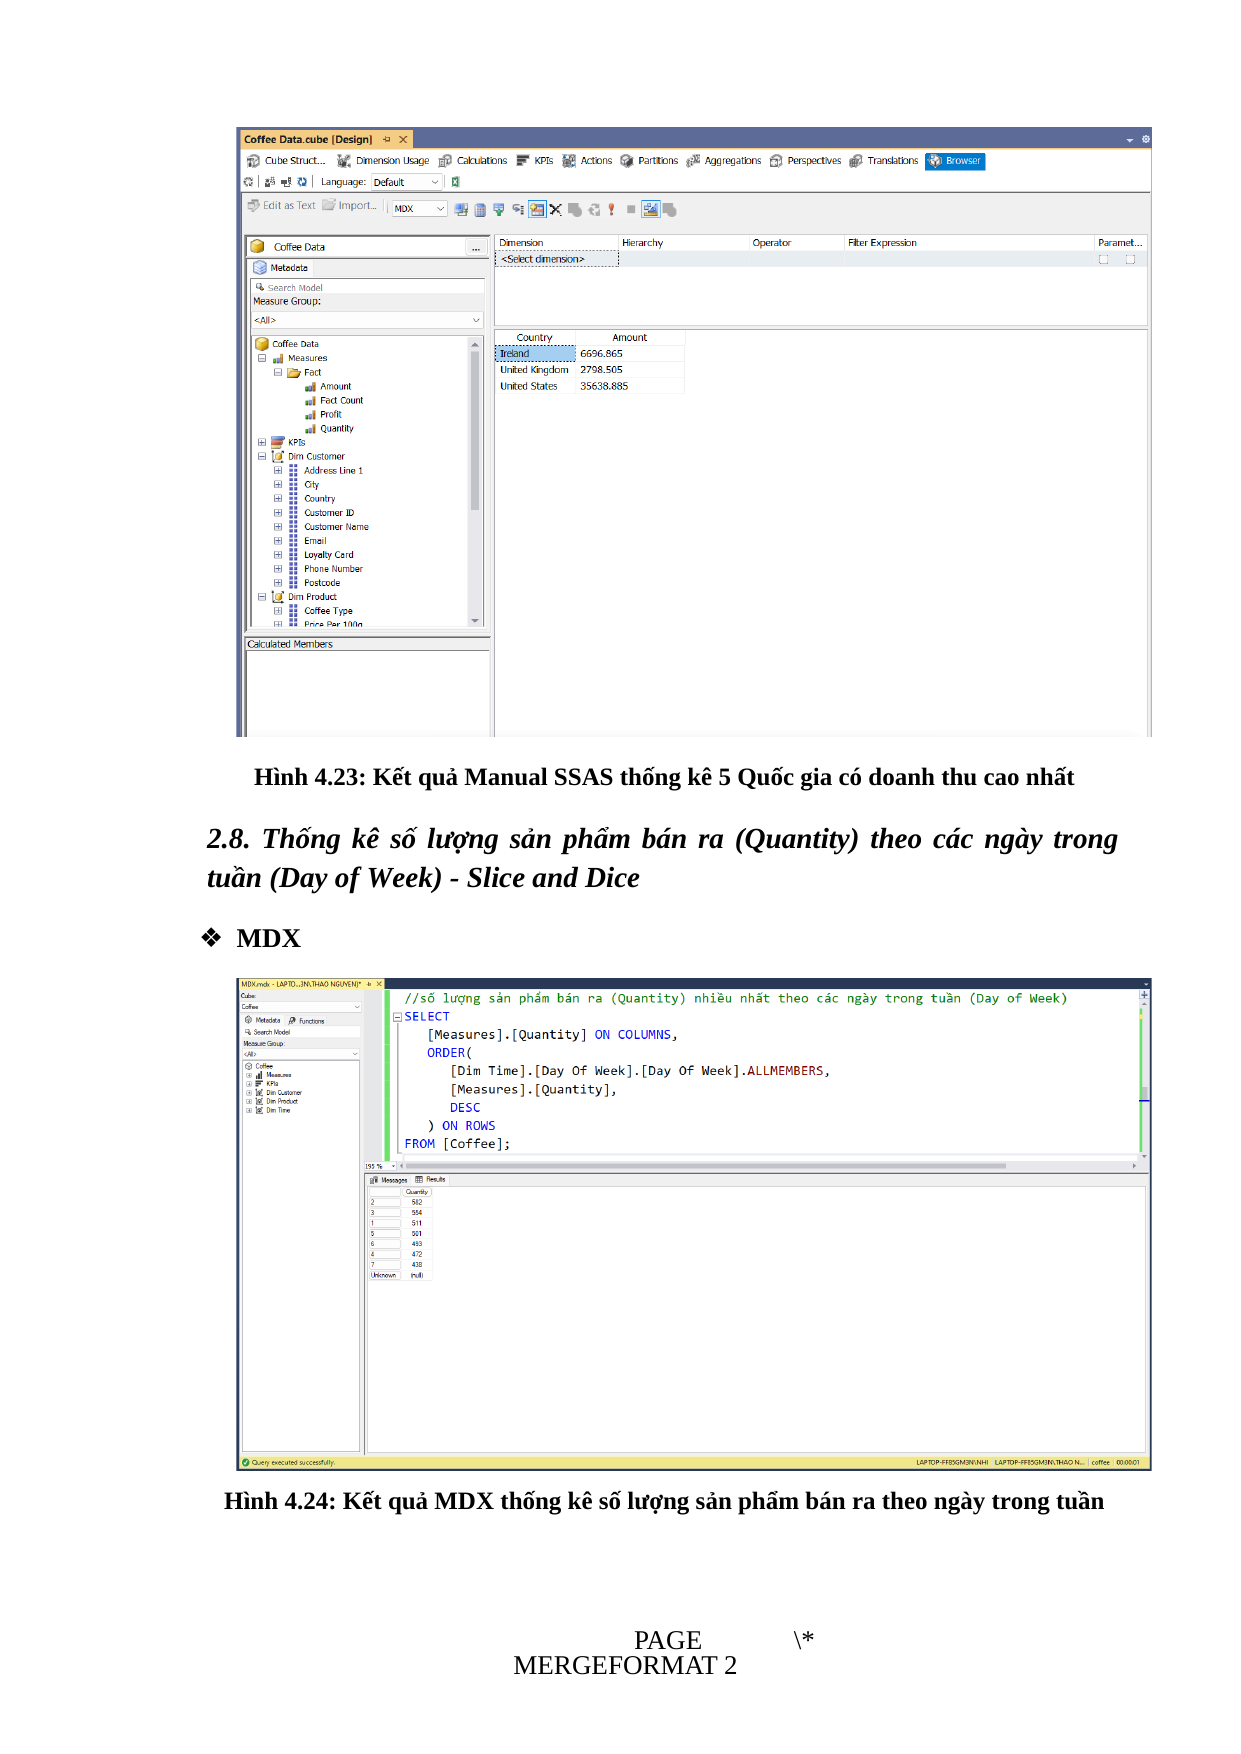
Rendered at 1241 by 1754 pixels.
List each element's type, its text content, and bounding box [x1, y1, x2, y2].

text Hình 4.24: Kết quả MDX thống kê số lượng sản phẩm bán ra theo ngày trong tuần [207, 1486, 1122, 1515]
picture [236, 127, 1152, 737]
text Hình 4.23: Kết quả Manual SSAS thống kê 5 Quốc gia có doanh thu cao nhất [207, 762, 1122, 791]
picture [236, 978, 1152, 1471]
subtitle 2.8. Thống kê số lượng sản phẩm bán ra (Quantity) theo các ngày trong tuần (Day of Week) - Slice and Dice [207, 822, 1122, 894]
